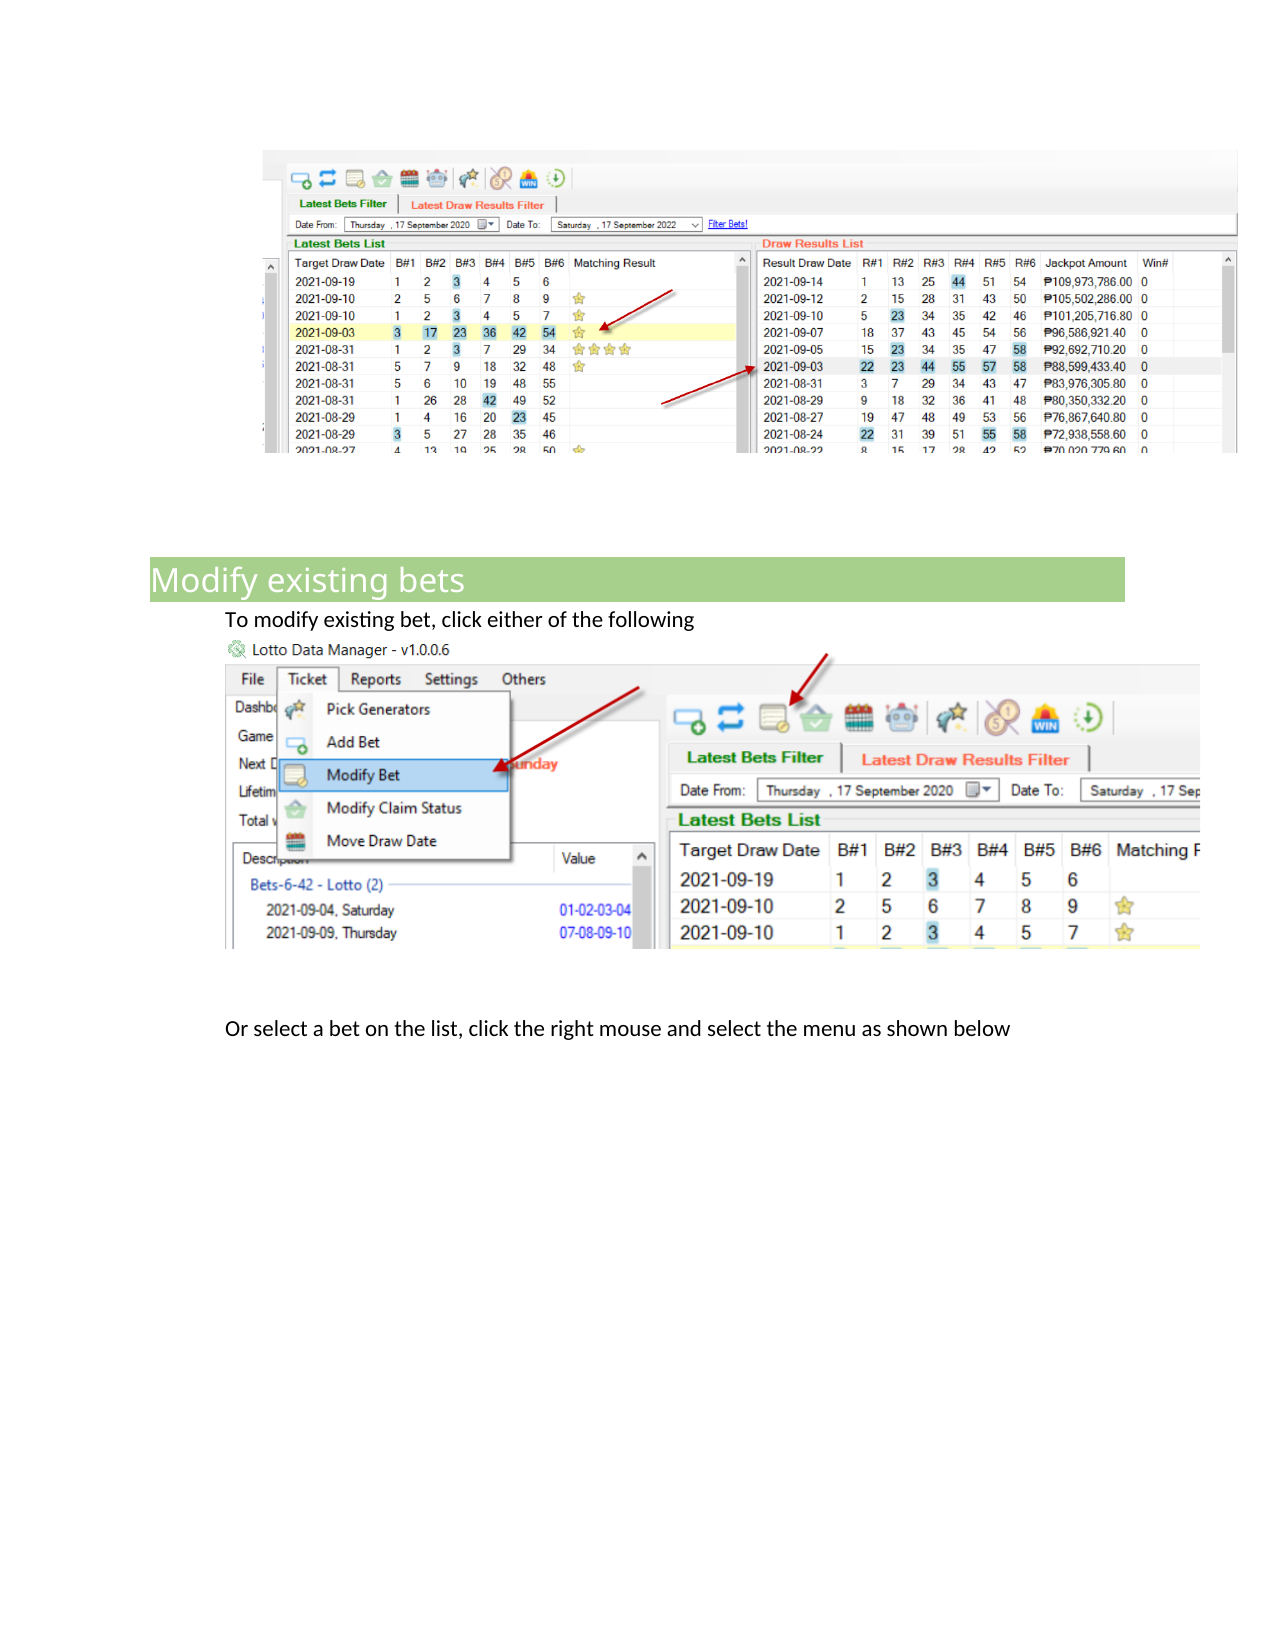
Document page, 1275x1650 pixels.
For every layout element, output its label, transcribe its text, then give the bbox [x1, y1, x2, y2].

picture [225, 635, 1200, 949]
text To modify existing bet, click either of the following [225, 606, 1125, 635]
subtitle Modify existing bets [150, 557, 1125, 602]
picture [262, 150, 1238, 453]
text Or select a bet on the list, click the right mouse and select the menu as shown below [225, 1014, 1125, 1042]
